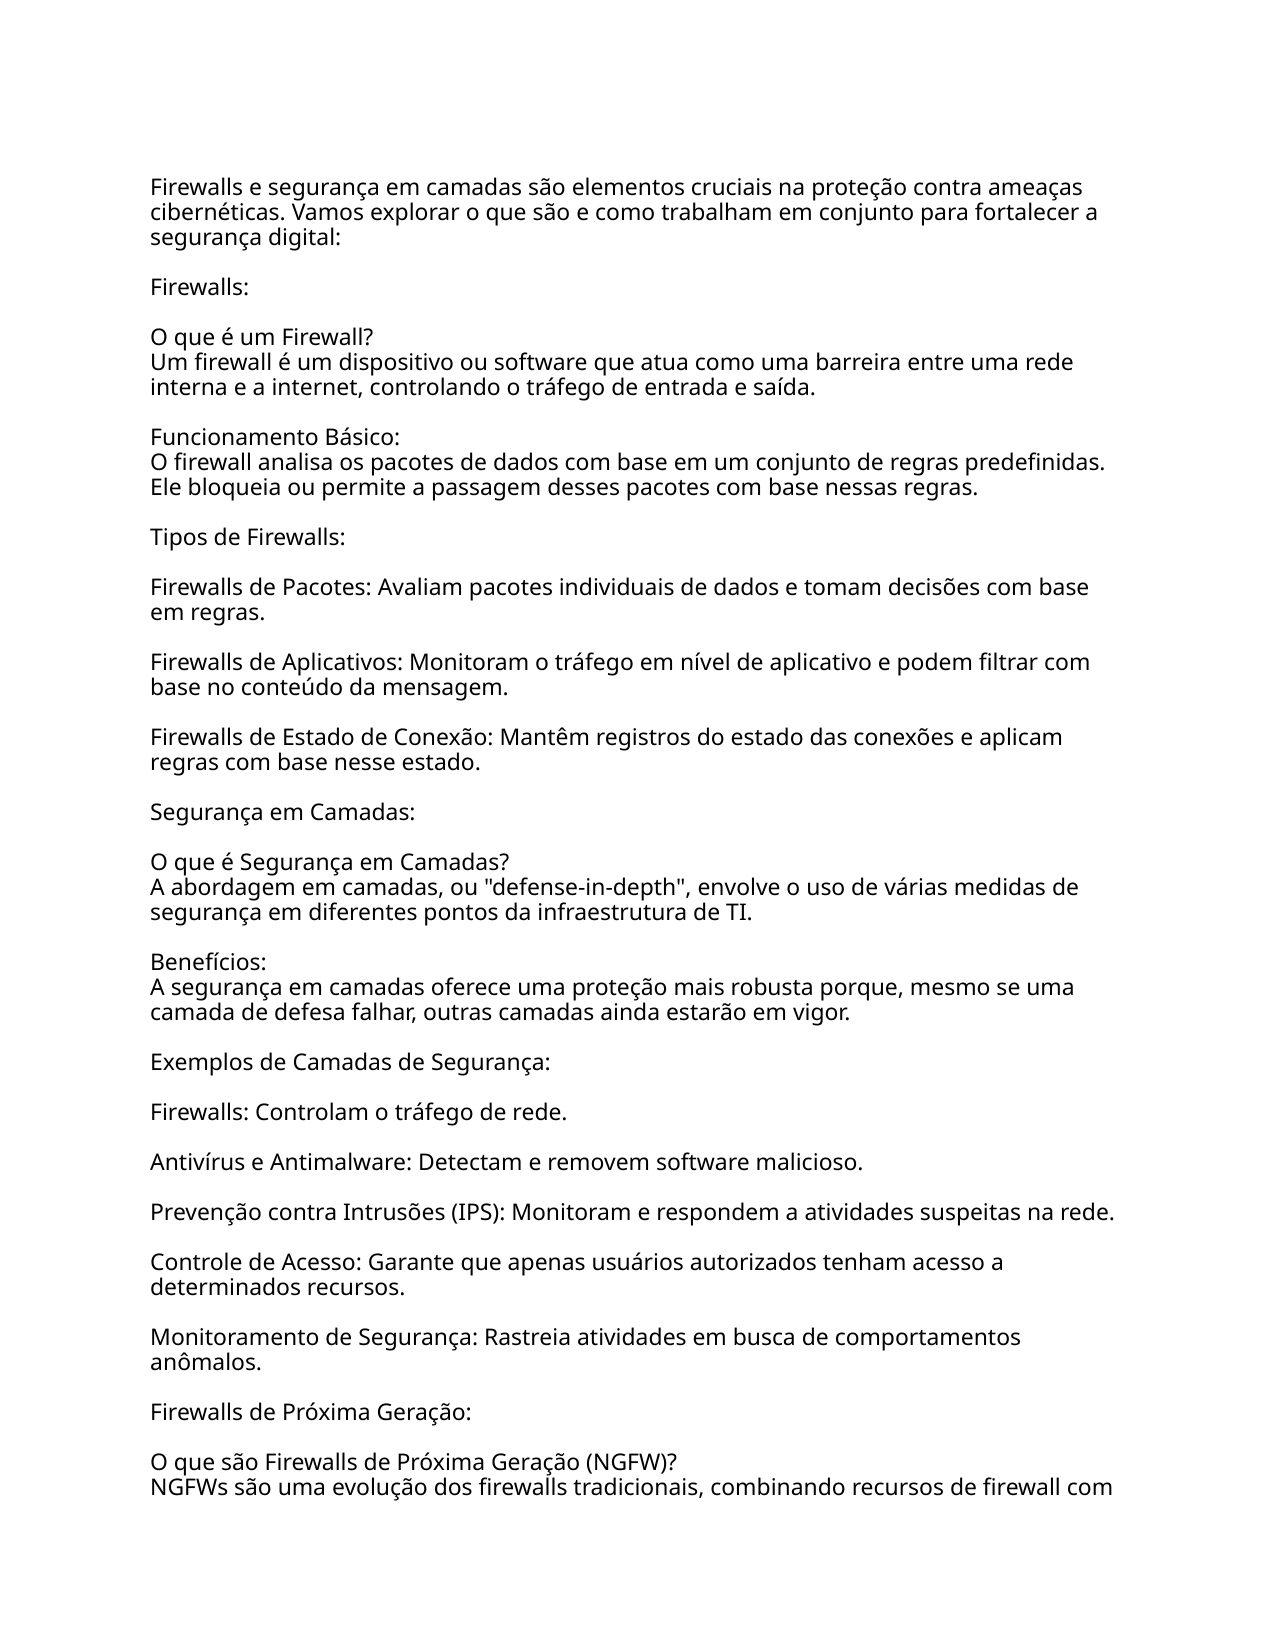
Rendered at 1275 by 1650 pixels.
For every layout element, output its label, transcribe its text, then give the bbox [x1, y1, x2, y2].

text Firewalls e segurança em camadas são elementos cruciais na proteção contra ameaças cibernéticas. Vamos explorar o que são e como trabalham em conjunto para fortalecer a segurança digital: [150, 175, 1125, 250]
text A segurança em camadas oferece uma proteção mais robusta porque, mesmo se uma camada de defesa falhar, outras camadas ainda estarão em vigor. [150, 975, 1125, 1025]
text Um firewall é um dispositivo ou software que atua como uma barreira entre uma rede interna e a internet, controlando o tráfego de entrada e saída. [150, 350, 1125, 400]
text Benefícios: [150, 950, 1125, 975]
text Exemplos de Camadas de Segurança: [150, 1050, 1125, 1075]
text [150, 1475, 1125, 1500]
text O que são Firewalls de Próxima Geração (NGFW)? [150, 1450, 1125, 1475]
text Firewalls: [150, 275, 1125, 300]
text Tipos de Firewalls: [150, 525, 1125, 550]
text Segurança em Camadas: [150, 800, 1125, 825]
text O que é Segurança em Camadas? [150, 850, 1125, 875]
text Monitoramento de Segurança: Rastreia atividades em busca de comportamentos anômalos. [150, 1325, 1125, 1375]
text Antivírus e Antimalware: Detectam e removem software malicioso. [150, 1150, 1125, 1175]
text Firewalls de Estado de Conexão: Mantêm registros do estado das conexões e aplicam regras com base nesse estado. [150, 725, 1125, 775]
text Prevenção contra Intrusões (IPS): Monitoram e respondem a atividades suspeitas na rede. [150, 1200, 1125, 1225]
text Firewalls de Pacotes: Avaliam pacotes individuais de dados e tomam decisões com base em regras. [150, 575, 1125, 625]
text Firewalls: Controlam o tráfego de rede. [150, 1100, 1125, 1125]
text Funcionamento Básico: [150, 425, 1125, 450]
text Firewalls de Próxima Geração: [150, 1400, 1125, 1425]
text Firewalls de Aplicativos: Monitoram o tráfego em nível de aplicativo e podem filtrar com base no conteúdo da mensagem. [150, 650, 1125, 700]
text O que é um Firewall? [150, 325, 1125, 350]
text A abordagem em camadas, ou "defense-in-depth", envolve o uso de várias medidas de segurança em diferentes pontos da infraestrutura de TI. [150, 875, 1125, 925]
text Controle de Acesso: Garante que apenas usuários autorizados tenham acesso a determinados recursos. [150, 1250, 1125, 1300]
text O firewall analisa os pacotes de dados com base em um conjunto de regras predefinidas. Ele bloqueia ou permite a passagem desses pacotes com base nessas regras. [150, 450, 1125, 500]
